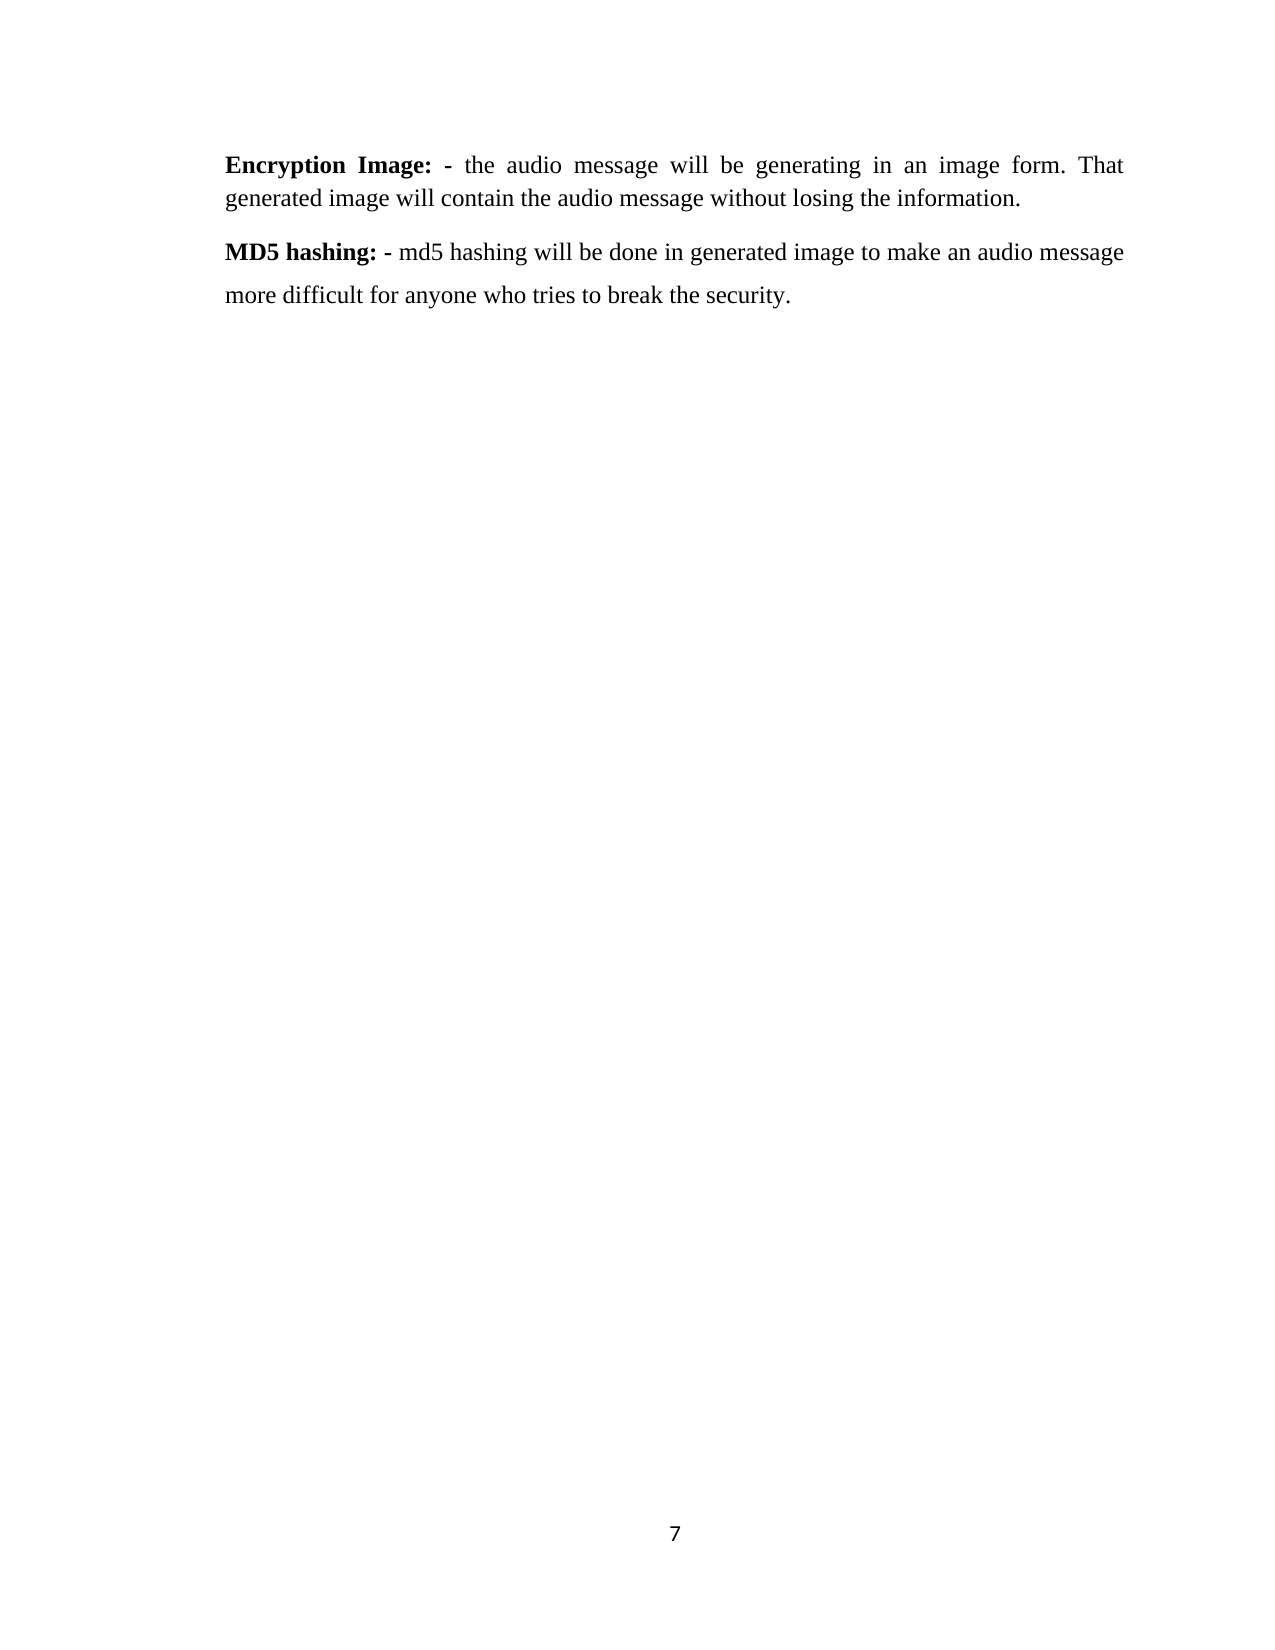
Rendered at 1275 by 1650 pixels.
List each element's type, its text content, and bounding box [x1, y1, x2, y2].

text MD5 hashing: - md5 hashing will be done in generated image to make an audio message more difficult for anyone who tries to break the security. [225, 237, 1125, 309]
text Encryption Image: - the audio message will be generating in an image form. That generated image will contain the audio message without losing the information. [225, 150, 1125, 212]
